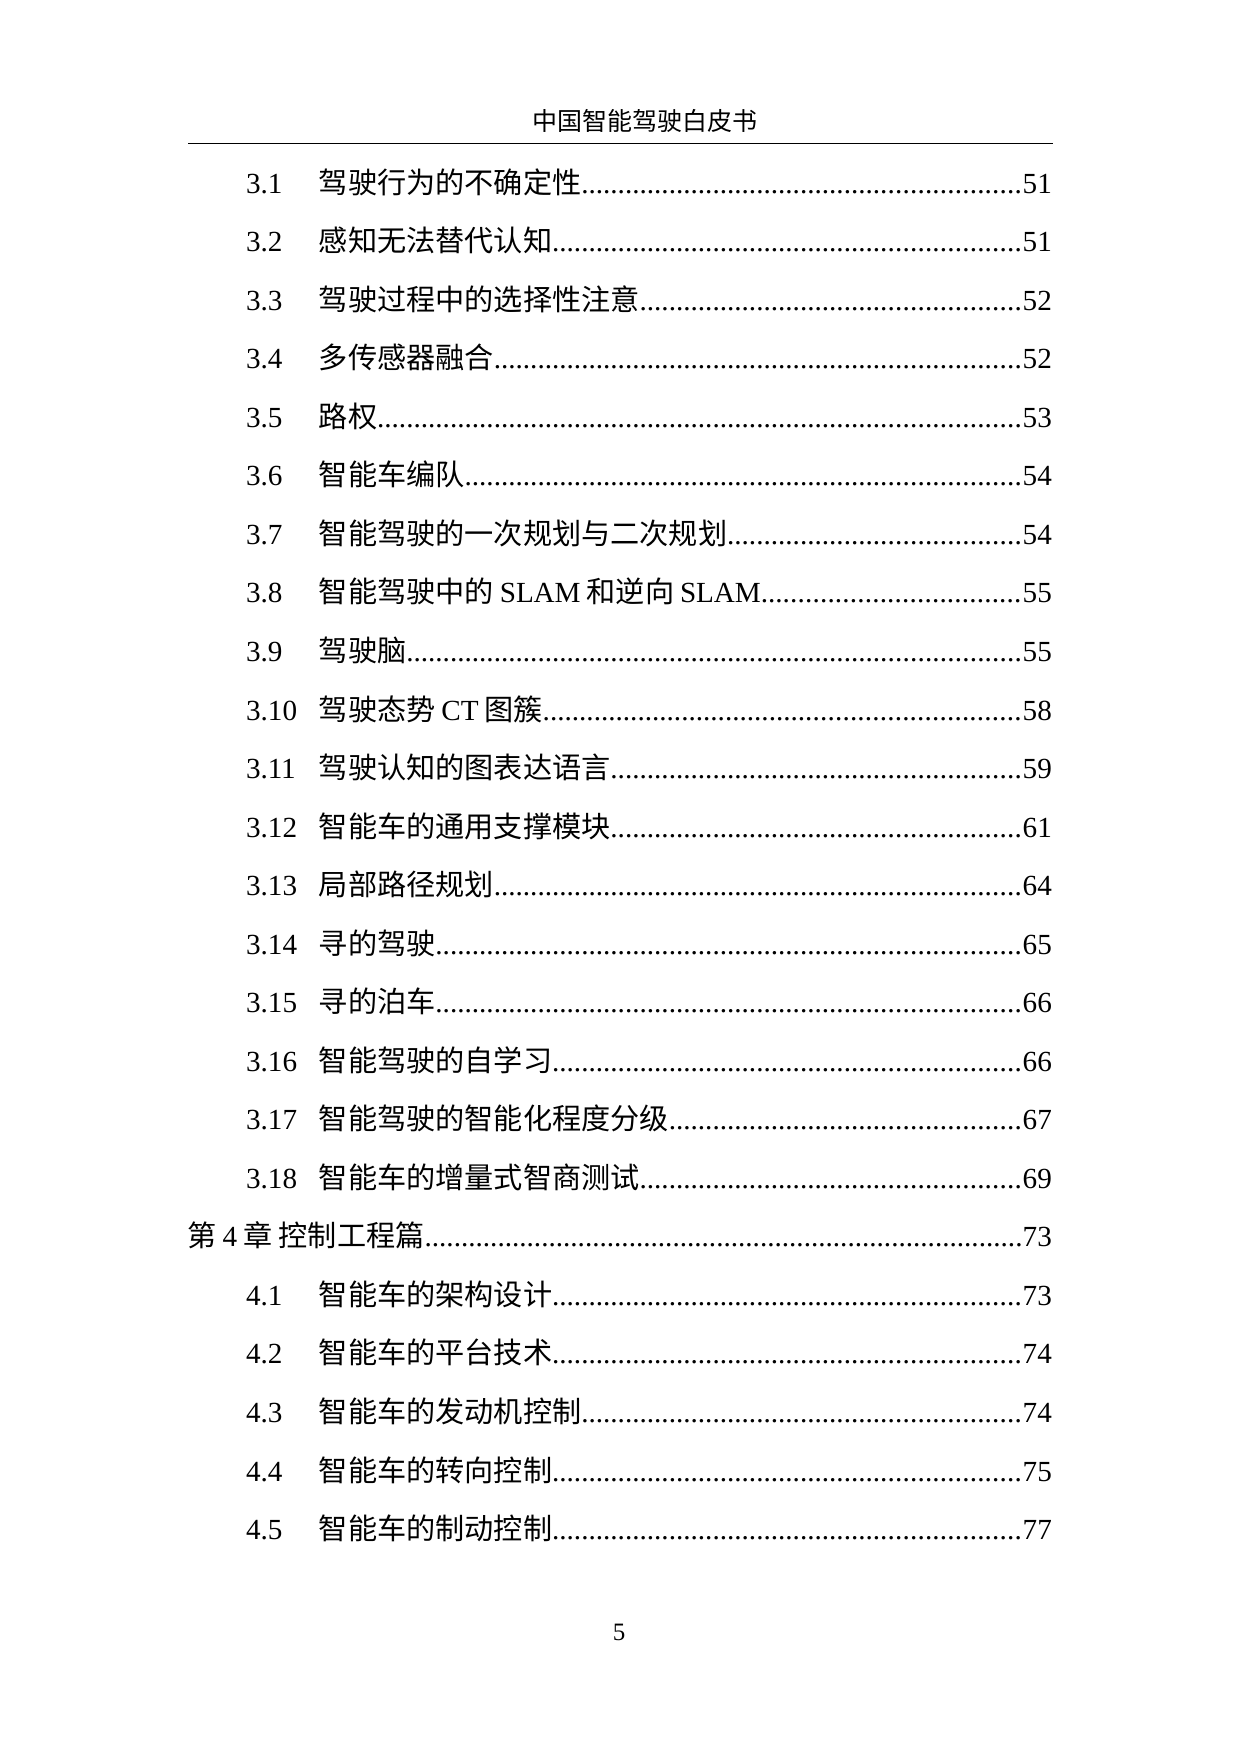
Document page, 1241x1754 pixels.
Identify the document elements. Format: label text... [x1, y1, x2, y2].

text 4.5 智能车的制动控制 77 [246, 1506, 1053, 1548]
text 3.12 智能车的通用支撑模块 61 [246, 803, 1053, 846]
text 4.2 智能车的平台技术 74 [246, 1330, 1053, 1372]
text 3.9 驾驶脑 55 [246, 628, 1053, 670]
text 3.4 多传感器融合 52 [246, 335, 1053, 377]
text 3.14 寻的驾驶 65 [246, 920, 1053, 963]
text 第4章 控制工程篇 73 [187, 1213, 1053, 1255]
text 3.8 智能驾驶中的SLAM和逆向SLAM 55 [246, 569, 1053, 611]
text 3.17 智能驾驶的智能化程度分级 67 [246, 1096, 1053, 1138]
text 4.1 智能车的架构设计 73 [246, 1272, 1053, 1314]
text 3.1 驾驶行为的不确定性 51 [246, 159, 1053, 202]
text 3.7 智能驾驶的一次规划与二次规划 54 [246, 511, 1053, 553]
text 3.18 智能车的增量式智商测试 69 [246, 1154, 1053, 1197]
text 3.16 智能驾驶的自学习 66 [246, 1037, 1053, 1080]
text 3.15 寻的泊车 66 [246, 979, 1053, 1021]
text 3.10 驾驶态势CT图簇 58 [246, 686, 1053, 728]
text 4.3 智能车的发动机控制 74 [246, 1389, 1053, 1431]
text 3.6 智能车编队 54 [246, 452, 1053, 494]
text 3.3 驾驶过程中的选择性注意 52 [246, 276, 1053, 319]
text 3.11 驾驶认知的图表达语言 59 [246, 745, 1053, 787]
text 3.5 路权 53 [246, 393, 1053, 436]
text 4.4 智能车的转向控制 75 [246, 1447, 1053, 1489]
text 3.13 局部路径规划 64 [246, 862, 1053, 904]
text 3.2 感知无法替代认知 51 [246, 218, 1053, 260]
